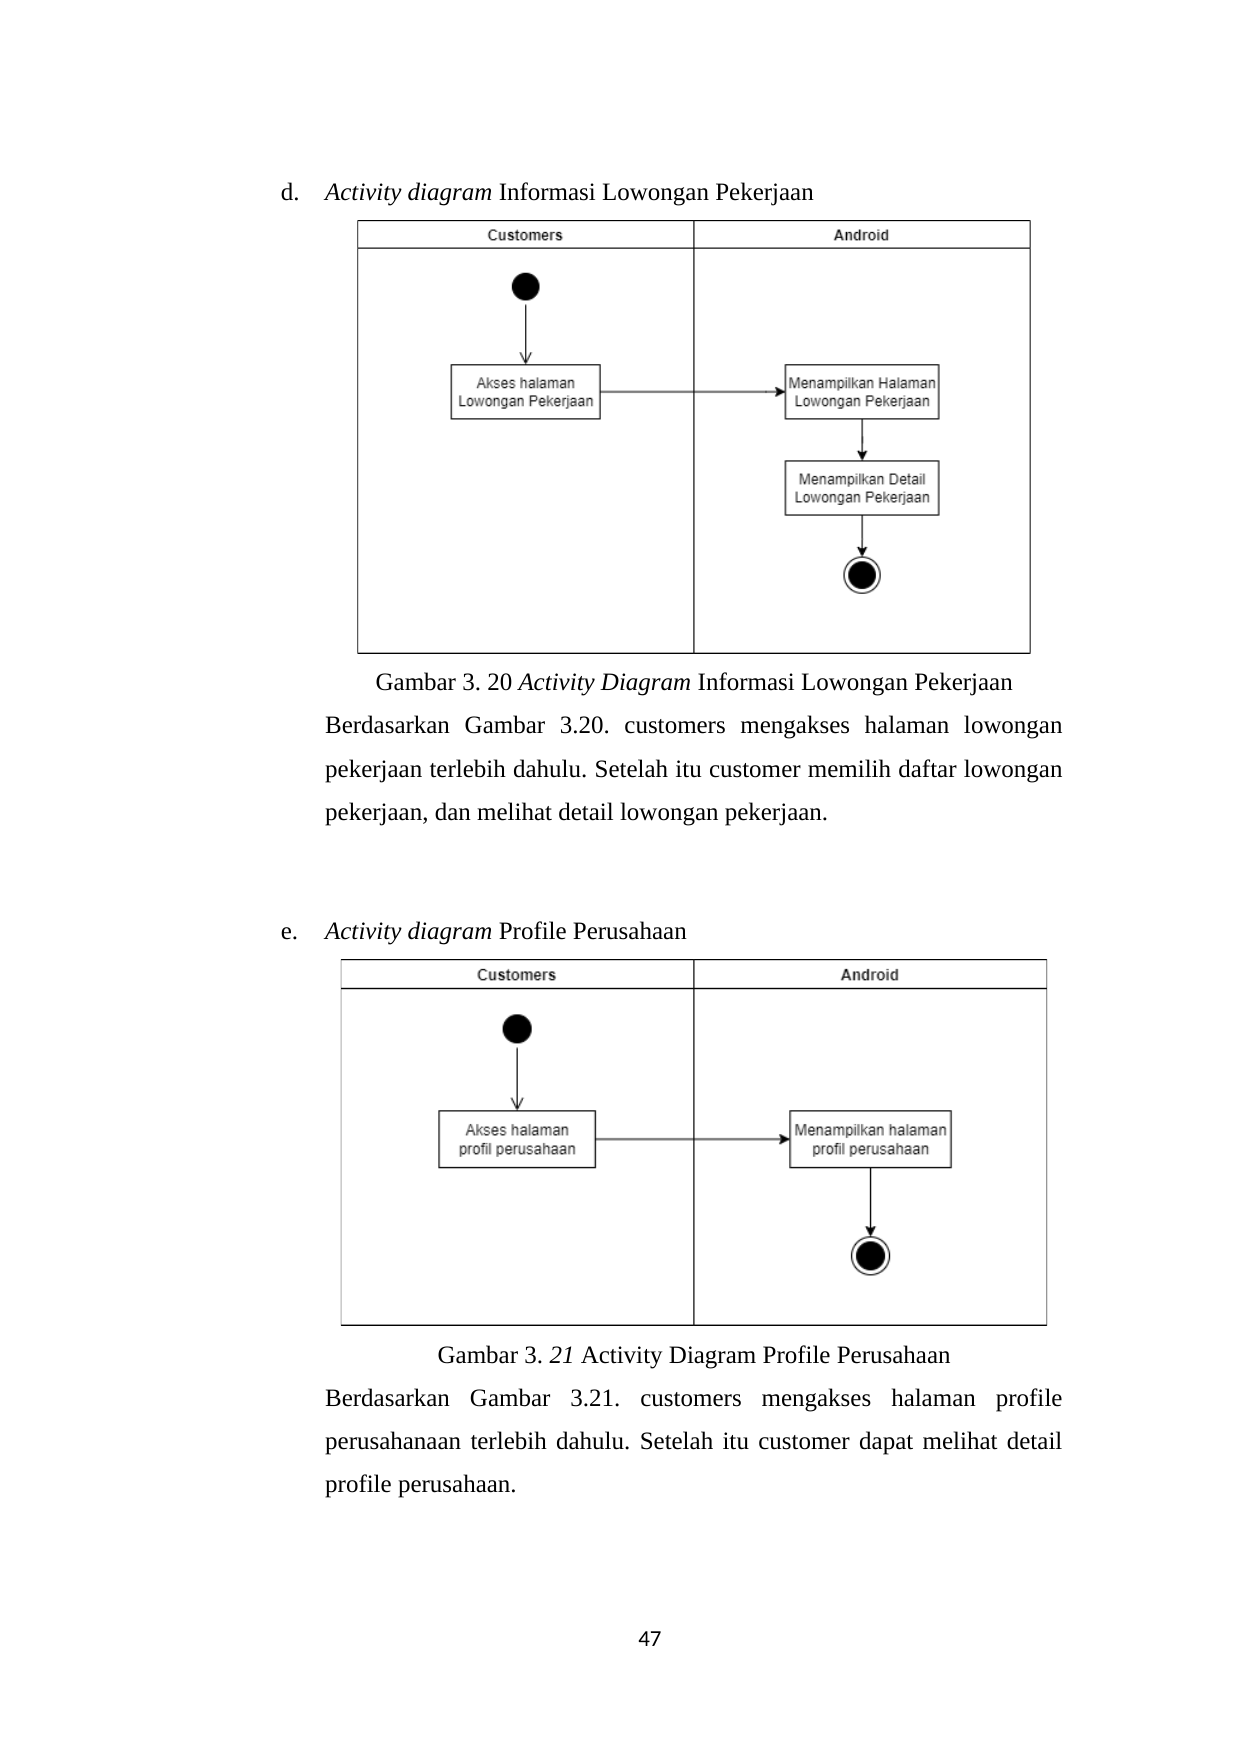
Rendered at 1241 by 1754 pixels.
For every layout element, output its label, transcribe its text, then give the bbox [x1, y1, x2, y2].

list Gambar 3. 20 Activity Diagram Informasi Lowongan Pekerjaan [325, 667, 1063, 696]
picture [357, 220, 1031, 654]
picture [340, 959, 1048, 1326]
list Gambar 3. 21 Activity Diagram Profile Perusahaan [325, 1340, 1063, 1369]
list Activity diagram Informasi Lowongan Pekerjaan [281, 177, 1063, 206]
list Berdasarkan Gambar 3.21. customers mengakses halaman profile perusahanaan terlebih dahulu. Setelah itu customer dapat melihat detail profile perusahaan. [325, 1383, 1063, 1498]
list Berdasarkan Gambar 3.20. customers mengakses halaman lowongan pekerjaan terlebih dahulu. Setelah itu customer memilih daftar lowongan pekerjaan, dan melihat detail lowongan pekerjaan. [325, 711, 1063, 826]
list Activity diagram Profile Perusahaan [281, 916, 1063, 945]
